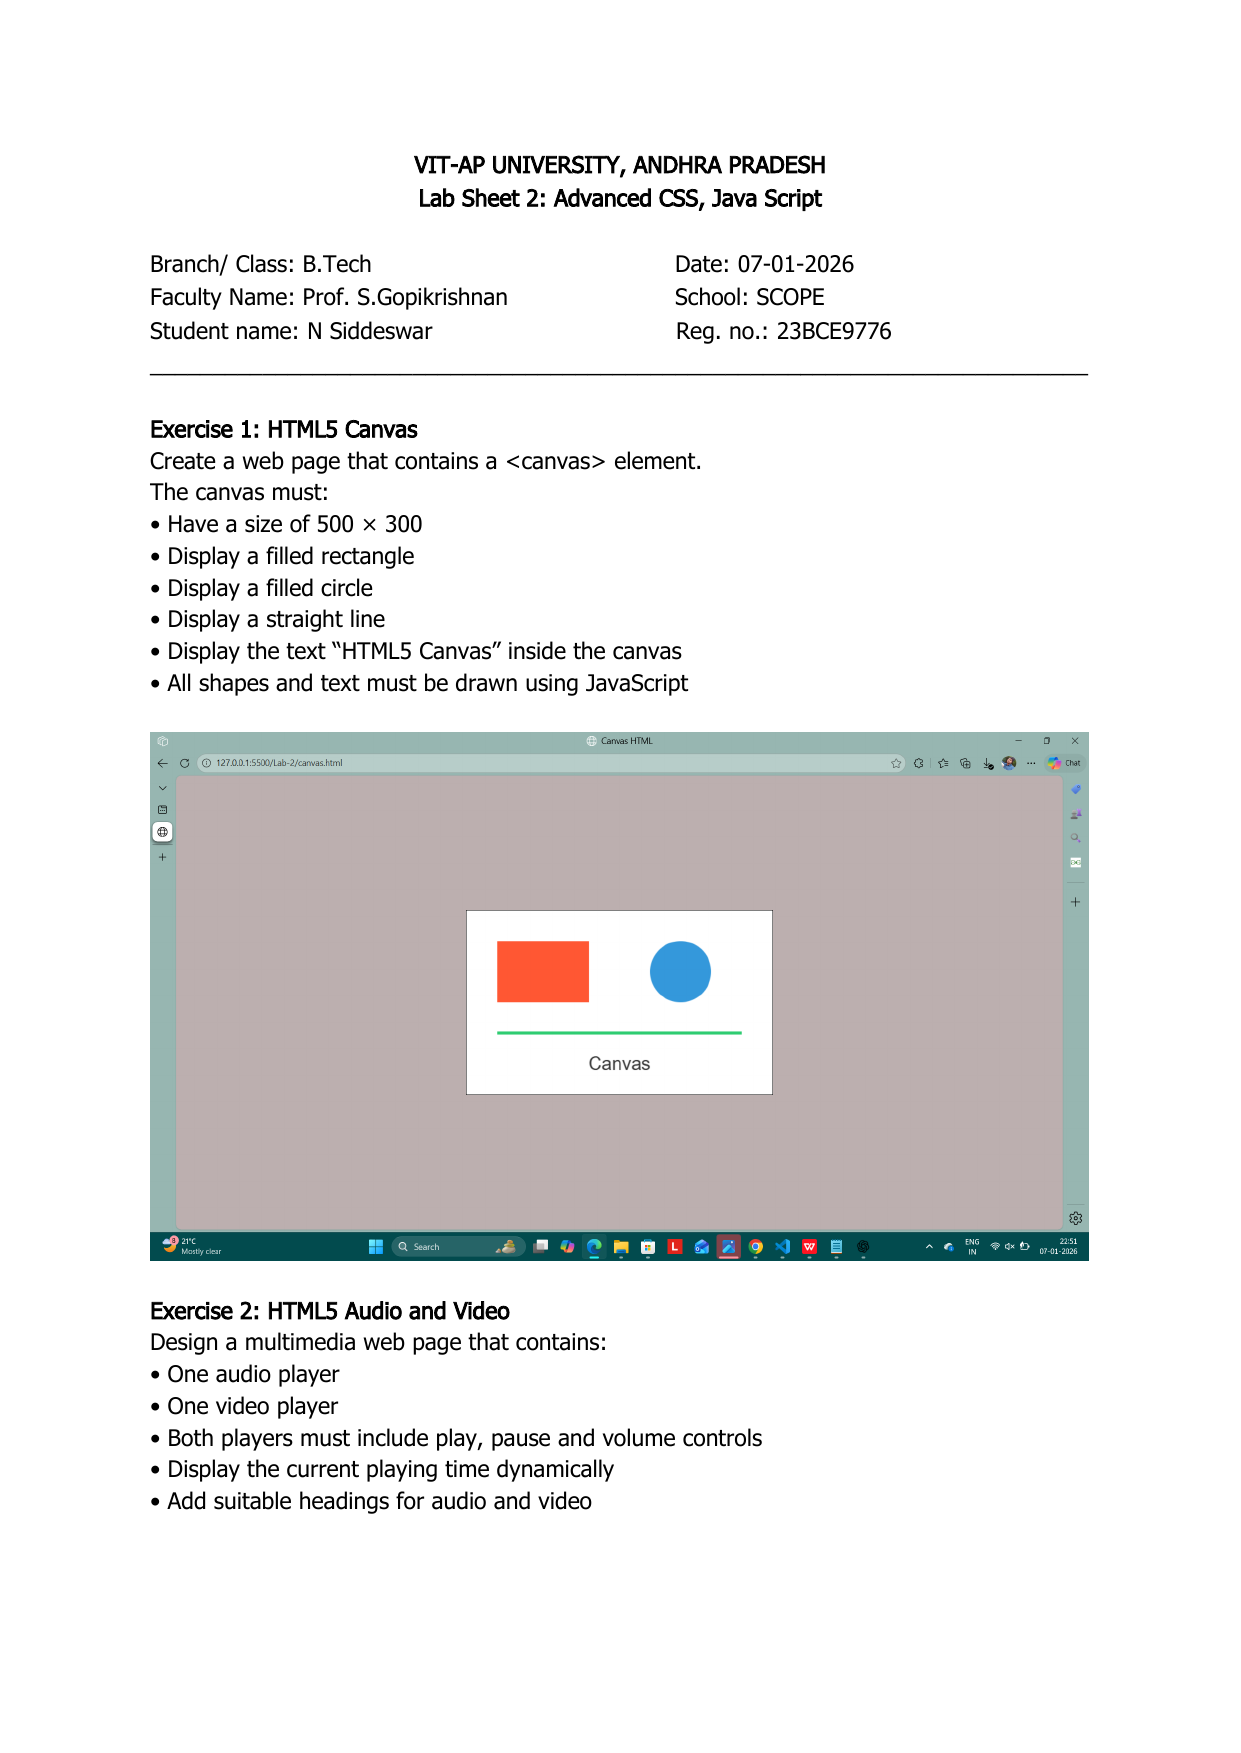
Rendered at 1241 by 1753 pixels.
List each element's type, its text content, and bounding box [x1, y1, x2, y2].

text Exercise 1: HTML5 Canvas [150, 414, 1090, 442]
text Exercise 2: HTML5 Audio and Video [150, 1296, 1090, 1324]
text ___________________________________________________________________________ [150, 349, 1090, 377]
text • Have a size of 500 × 300 • Display a filled rectangle • Display a filled circle • Display a straight line • Display the text “HTML5 Canvas” inside the canvas • All shapes and text must be drawn using JavaScript [150, 510, 1090, 696]
text Faculty Name: Prof. S.Gopikrishnan School: SCOPE [150, 283, 1090, 311]
text Design a multimedia web page that contains: [150, 1328, 1090, 1355]
text Student name: N Siddeswar Reg. no.: 23BCE9776 [150, 316, 1090, 344]
picture [150, 732, 1089, 1261]
text Create a web page that contains a <canvas> element. [150, 446, 1090, 474]
text • One audio player • One video player • Both players must include play, pause and volume controls • Display the current playing time dynamically • Add suitable headings for audio and video [150, 1359, 1090, 1514]
text VIT-AP UNIVERSITY, ANDHRA PRADESH [150, 150, 1090, 178]
text Lab Sheet 2: Advanced CSS, Java Script [150, 183, 1090, 211]
text The canvas must: [150, 478, 1090, 506]
text Branch/ Class: B.Tech Date: 07-01-2026 [150, 250, 1090, 277]
